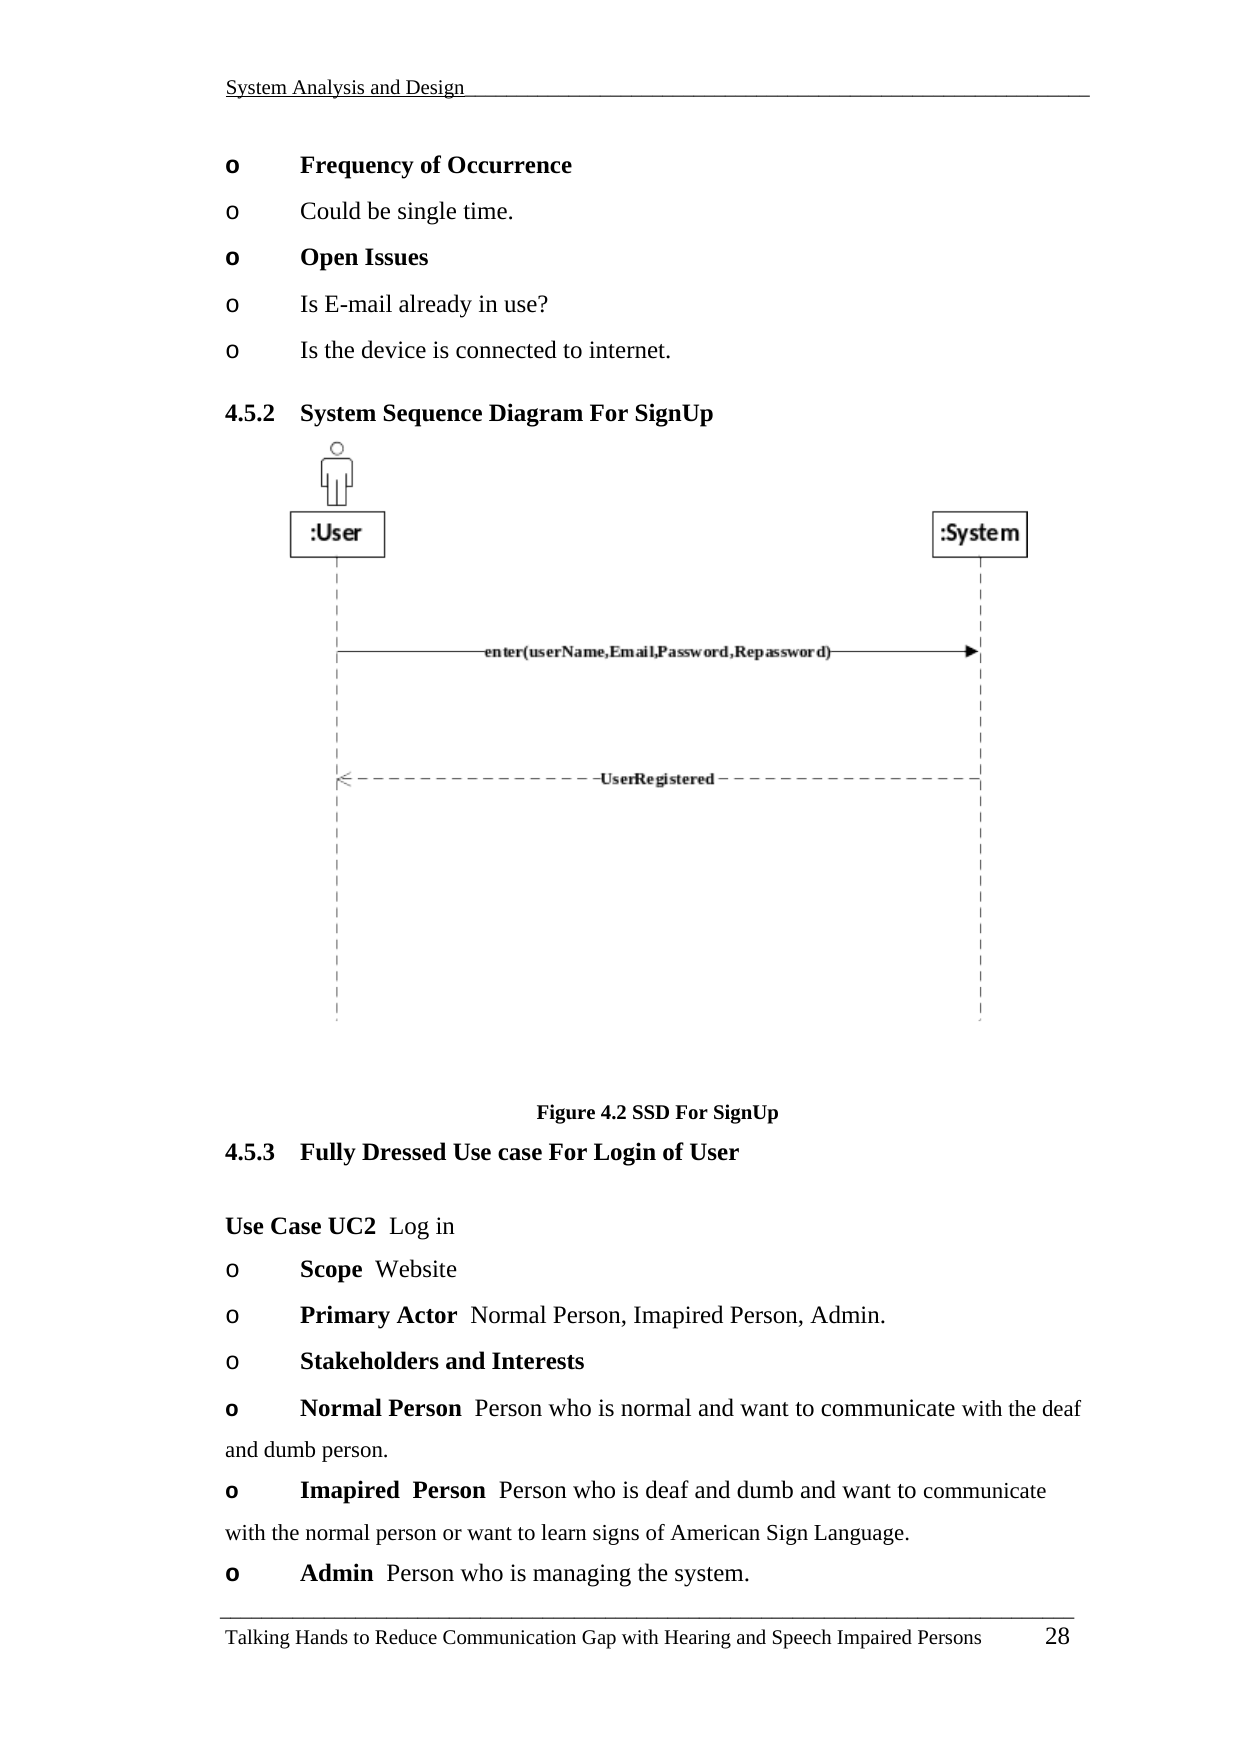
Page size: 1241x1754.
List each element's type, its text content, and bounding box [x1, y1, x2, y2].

list Scope Website [225, 1254, 1090, 1285]
list Admin Person who is managing the system. [225, 1558, 1090, 1589]
text Figure 4.2 SSD For SignUp [225, 1100, 1090, 1124]
text Use Case UC2 Log in [225, 1211, 1090, 1239]
subtitle Fully Dressed Use case For Login of User [225, 1137, 1090, 1165]
subtitle System Sequence Diagram For SignUp [225, 398, 1090, 427]
list Could be single time. [225, 196, 1090, 227]
list Is E-mail already in use? [225, 289, 1090, 319]
list Open Issues [225, 242, 1090, 273]
list Imapired Person Person who is deaf and dumb and want to communicate with the normal person or want to learn signs of American Sign Language. [225, 1476, 1090, 1545]
list Frequency of Occurrence [225, 150, 1090, 181]
list Is the device is connected to internet. [225, 335, 1090, 366]
list Primary Actor Normal Person, Imapired Person, Admin. [225, 1300, 1090, 1331]
list Stakeholders and Interests [225, 1346, 1090, 1377]
list Normal Person Person who is normal and want to communicate with the deaf and dumb person. [225, 1393, 1090, 1462]
